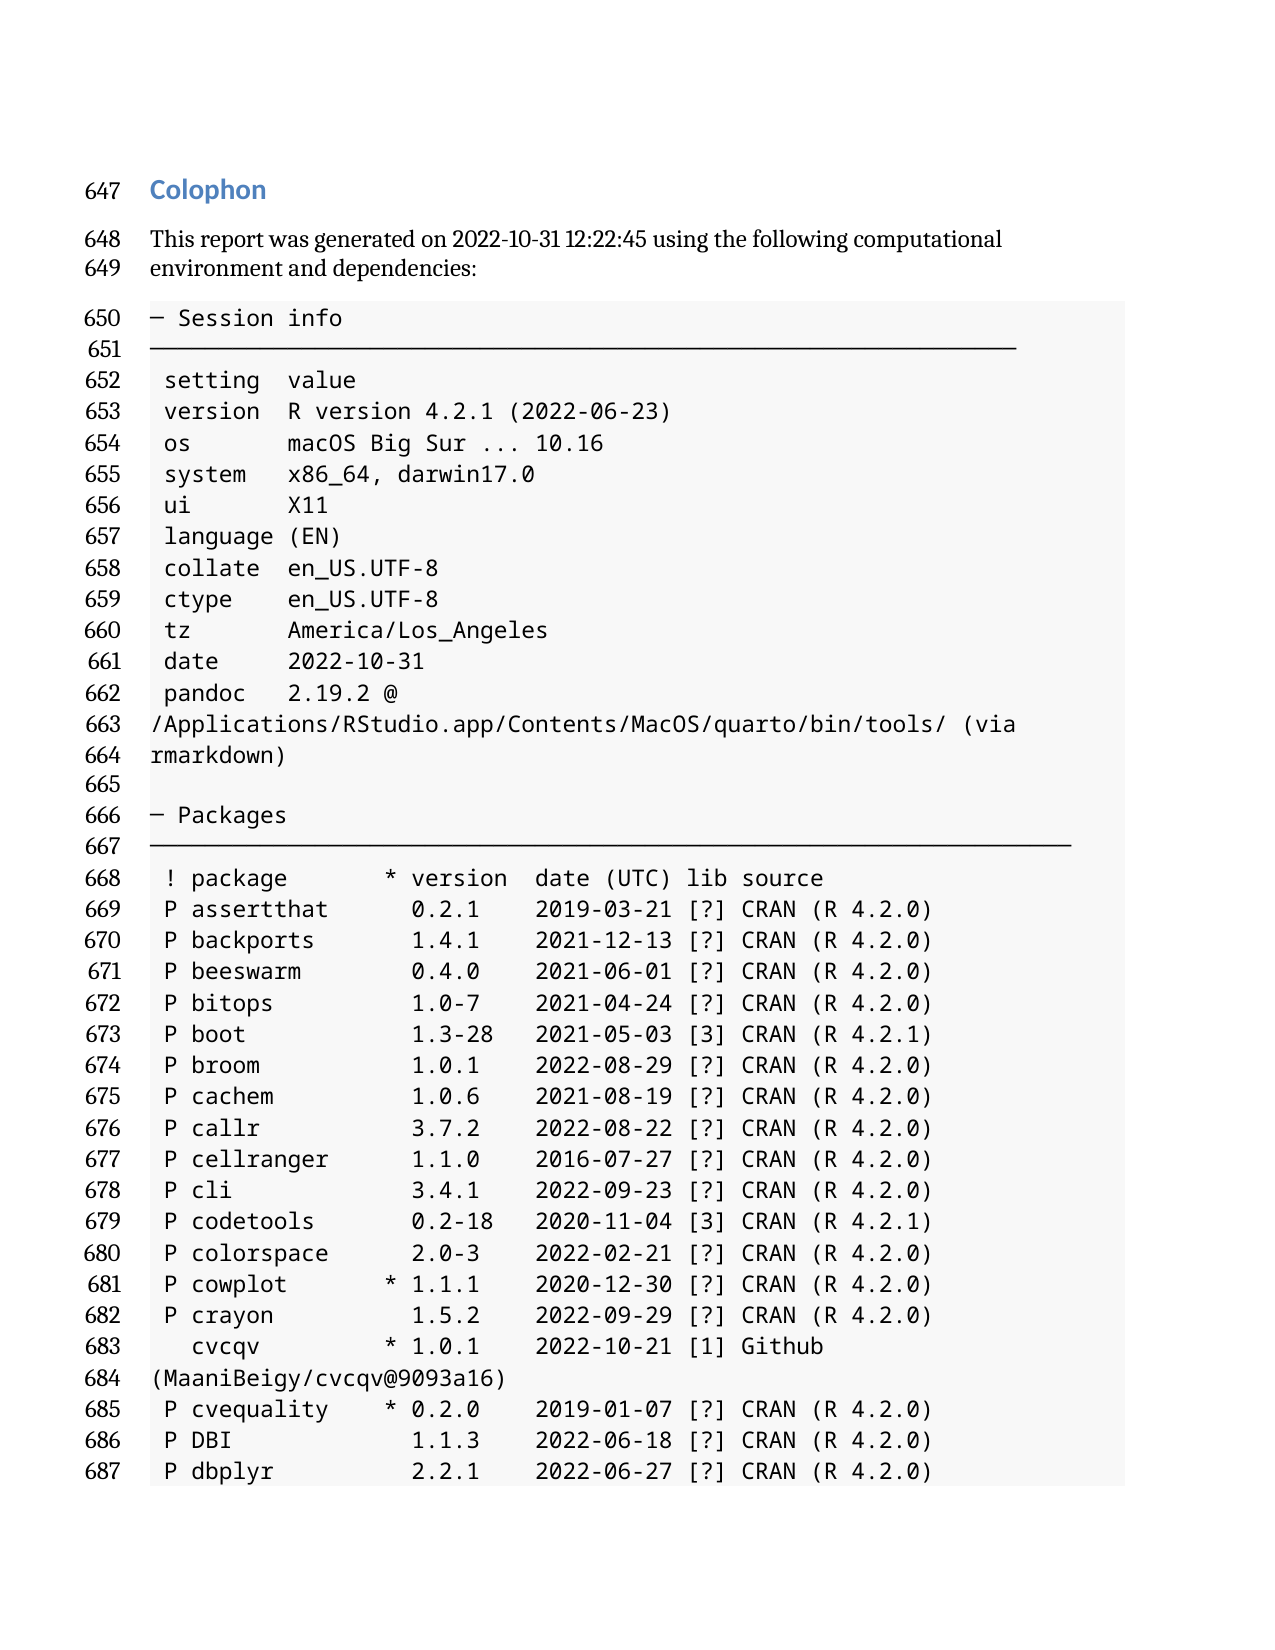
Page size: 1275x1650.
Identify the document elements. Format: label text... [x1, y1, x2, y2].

subtitle Colophon [150, 171, 1125, 206]
text This report was generated on 2022-10-31 12:22:45 using the following computational environment and dependencies: [150, 225, 1125, 283]
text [150, 301, 1125, 1486]
